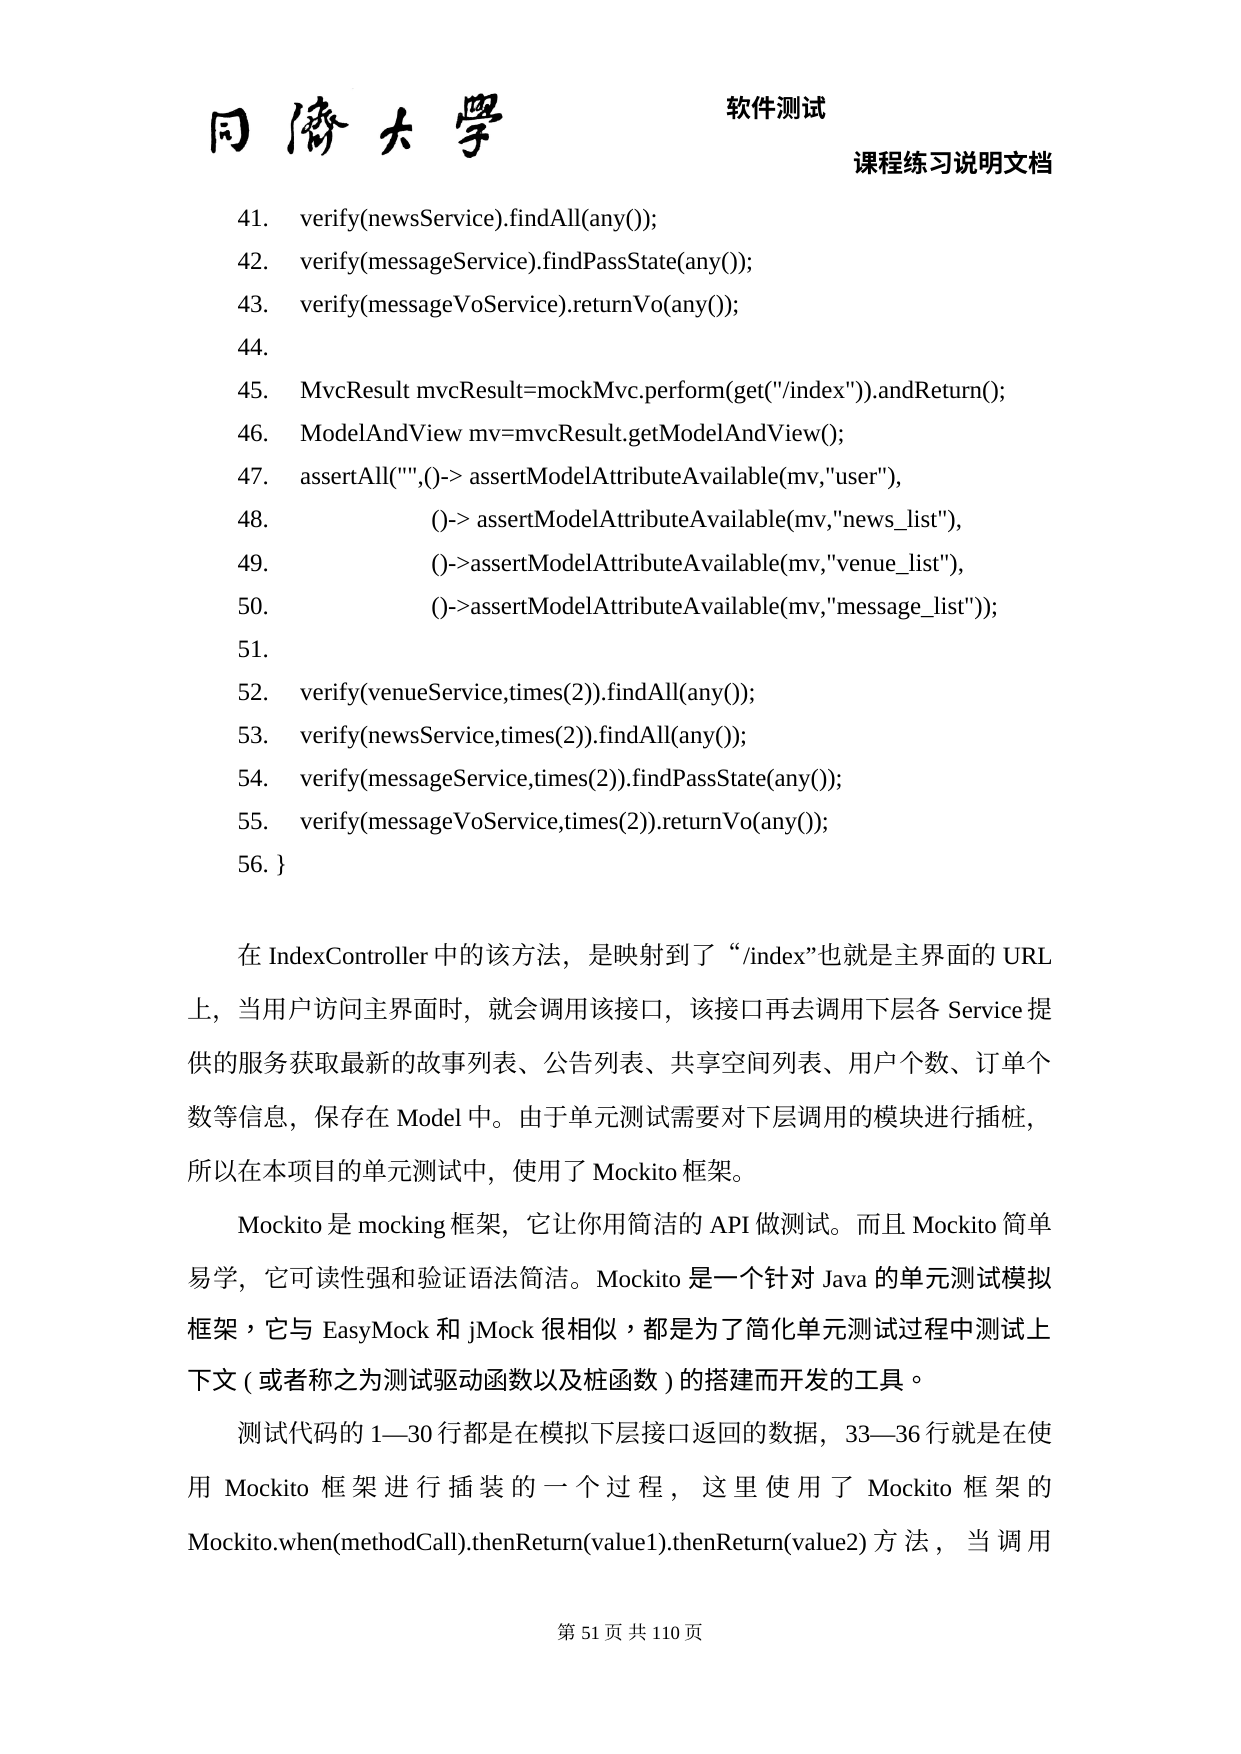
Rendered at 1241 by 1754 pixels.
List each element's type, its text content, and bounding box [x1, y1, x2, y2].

list MvcResult mvcResult=mockMvc.perform(get("/index")).andReturn(); [187, 375, 1053, 404]
text 在IndexController中的该方法，是映射到了“/index”也就是主界面的URL上，当用户访问主界面时，就会调用该接口，该接口再去调用下层各Service提供的服务获取最新的故事列表、公告列表、共享空间列表、用户个数、订单个数等信息，保存在Model中。由于单元测试需要对下层调用的模块进行插桩，所以在本项目的单元测试中，使用了Mockito框架。 [187, 936, 1053, 1187]
list } [187, 849, 1053, 878]
list verify(messageService,times(2)).findPassState(any()); [187, 763, 1053, 792]
list verify(messageVoService,times(2)).returnVo(any()); [187, 806, 1053, 835]
list ModelAndView mv=mvcResult.getModelAndView(); [187, 418, 1053, 447]
list verify(venueService,times(2)).findAll(any()); [187, 677, 1053, 706]
list ()->assertModelAttributeAvailable(mv,"message_list")); [187, 591, 1053, 619]
list assertAll("",()-> assertModelAttributeAvailable(mv,"user"), [187, 461, 1053, 490]
list verify(messageService).findPassState(any()); [187, 246, 1053, 274]
list verify(newsService,times(2)).findAll(any()); [187, 720, 1053, 749]
list ()-> assertModelAttributeAvailable(mv,"news_list"), [187, 504, 1053, 533]
list ()->assertModelAttributeAvailable(mv,"venue_list"), [187, 548, 1053, 576]
list verify(newsService).findAll(any()); [187, 203, 1053, 231]
list verify(messageVoService).returnVo(any()); [187, 289, 1053, 318]
text Mockito是mocking框架，它让你用简洁的API做测试。而且Mockito简单易学，它可读性强和验证语法简洁。Mockito 是一个针对 Java 的单元测试模拟框架，它与 EasyMock 和 jMock 很相似，都是为了简化单元测试过程中测试上下文 ( 或者称之为测试驱动函数以及桩函数 ) 的搭建而开发的工具。 [187, 1205, 1053, 1397]
picture [188, 86, 520, 165]
